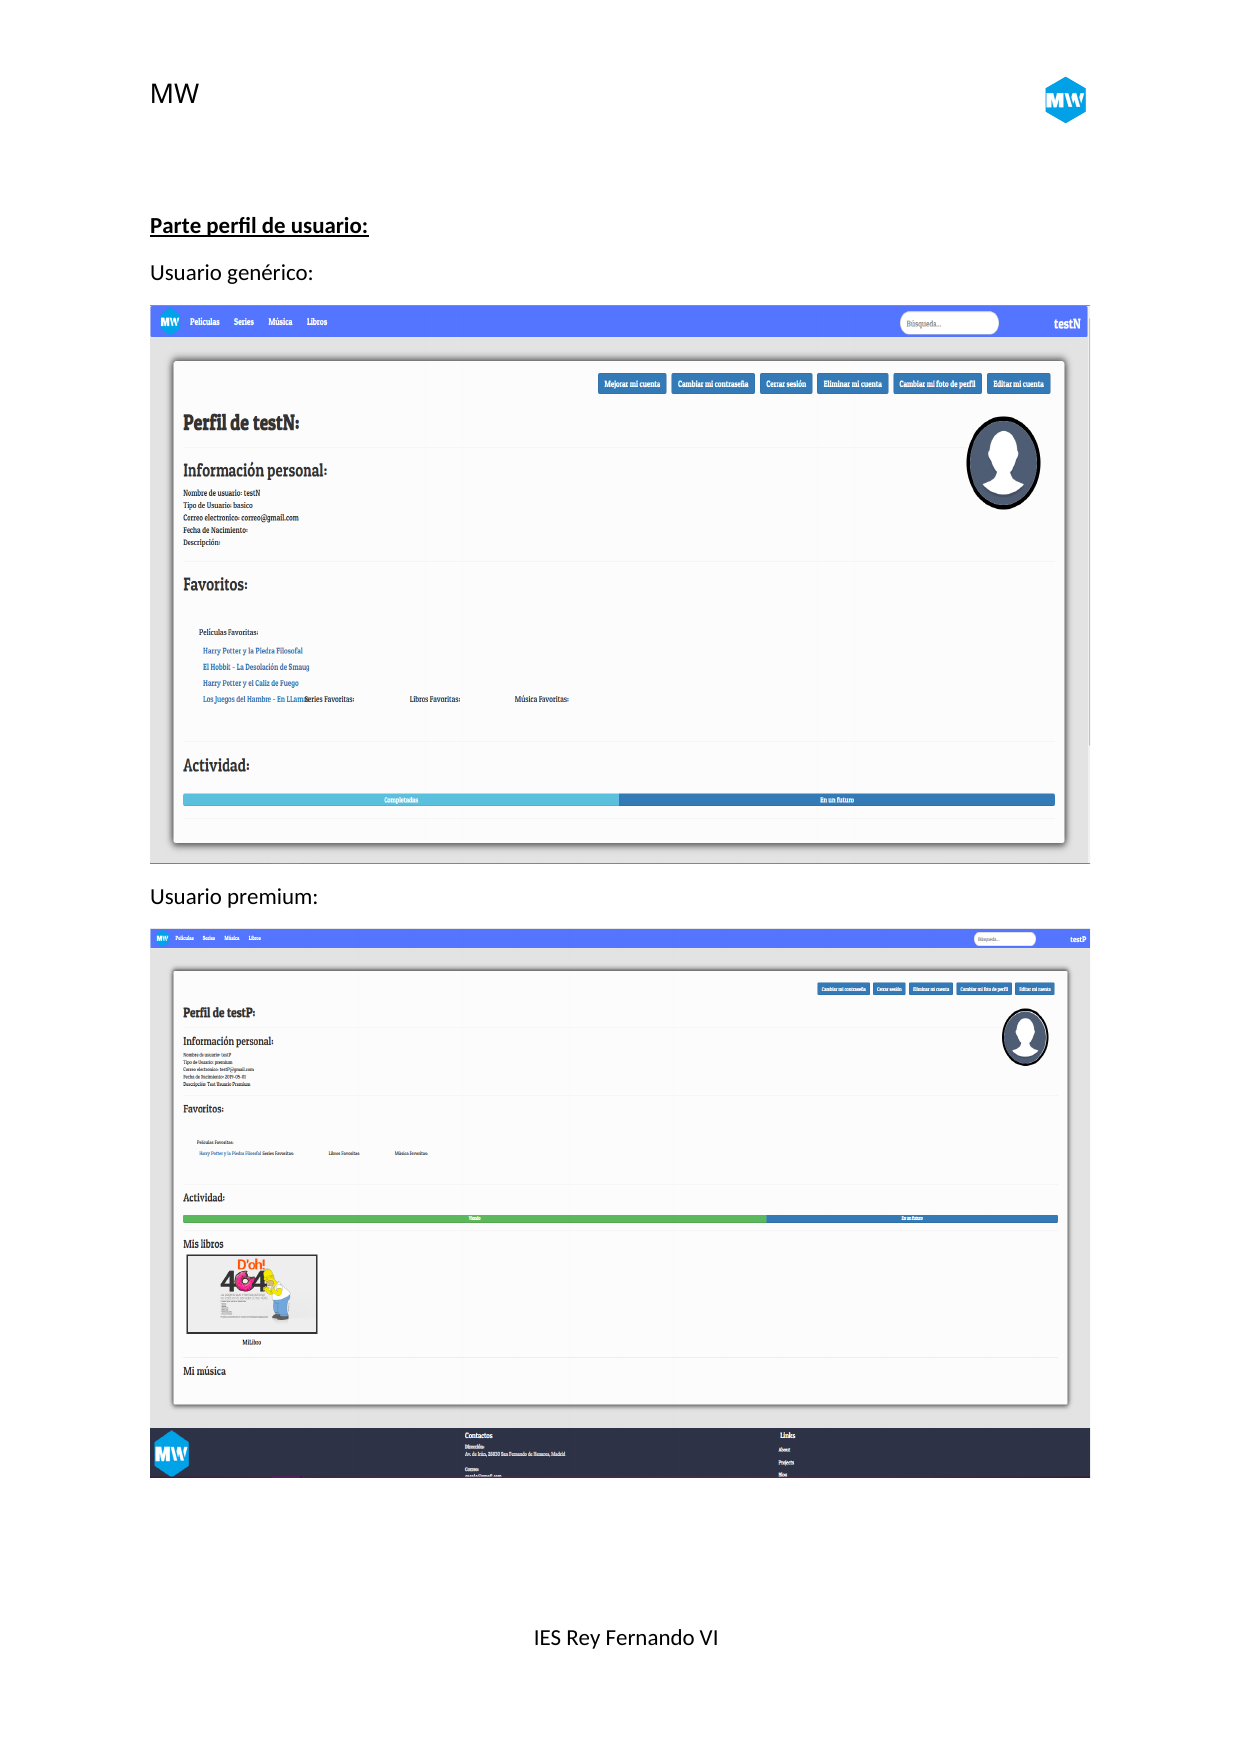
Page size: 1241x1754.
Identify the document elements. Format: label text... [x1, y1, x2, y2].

text Usuario genérico: [150, 258, 1090, 286]
picture [150, 305, 1091, 864]
text Parte perfil de usuario: [150, 211, 1090, 239]
picture [1040, 75, 1091, 126]
text Usuario premium: [150, 882, 1090, 910]
picture [150, 928, 1091, 1478]
